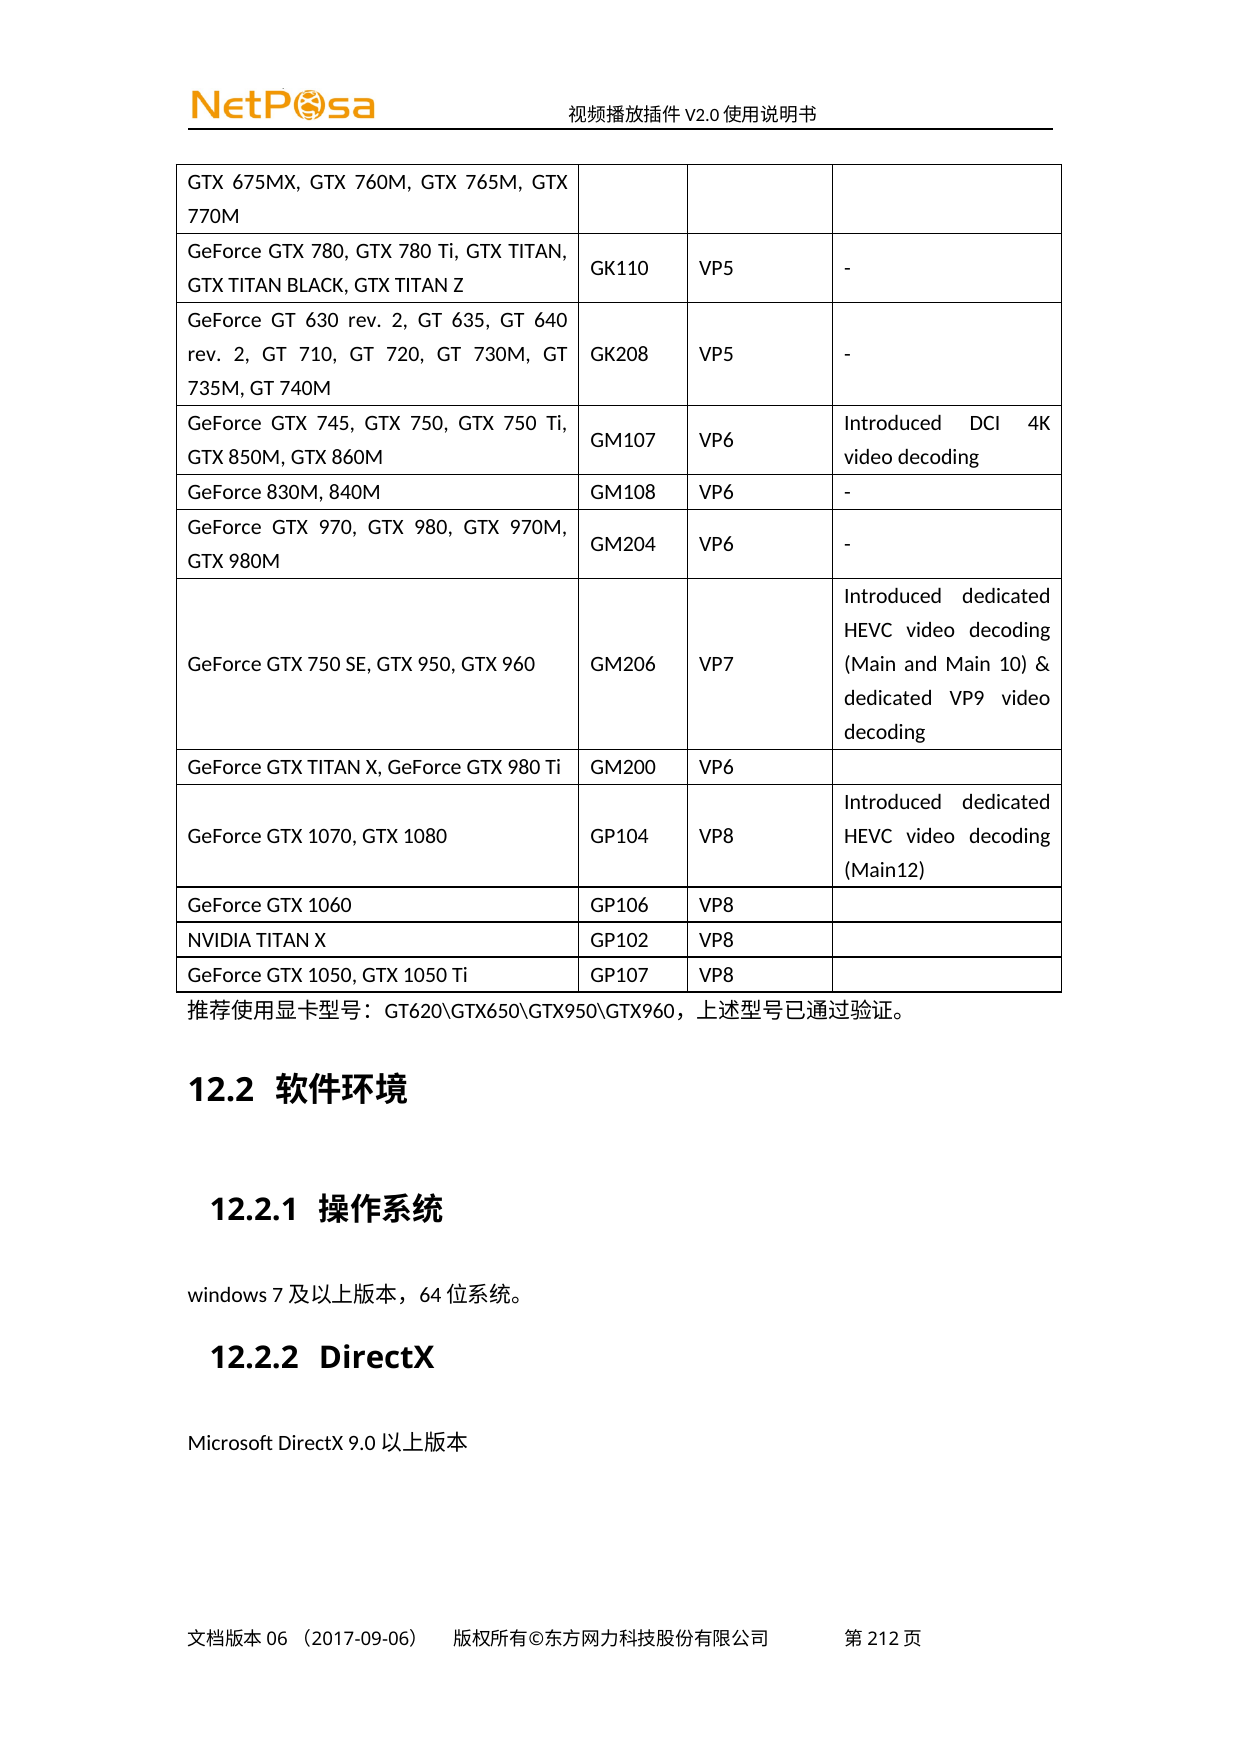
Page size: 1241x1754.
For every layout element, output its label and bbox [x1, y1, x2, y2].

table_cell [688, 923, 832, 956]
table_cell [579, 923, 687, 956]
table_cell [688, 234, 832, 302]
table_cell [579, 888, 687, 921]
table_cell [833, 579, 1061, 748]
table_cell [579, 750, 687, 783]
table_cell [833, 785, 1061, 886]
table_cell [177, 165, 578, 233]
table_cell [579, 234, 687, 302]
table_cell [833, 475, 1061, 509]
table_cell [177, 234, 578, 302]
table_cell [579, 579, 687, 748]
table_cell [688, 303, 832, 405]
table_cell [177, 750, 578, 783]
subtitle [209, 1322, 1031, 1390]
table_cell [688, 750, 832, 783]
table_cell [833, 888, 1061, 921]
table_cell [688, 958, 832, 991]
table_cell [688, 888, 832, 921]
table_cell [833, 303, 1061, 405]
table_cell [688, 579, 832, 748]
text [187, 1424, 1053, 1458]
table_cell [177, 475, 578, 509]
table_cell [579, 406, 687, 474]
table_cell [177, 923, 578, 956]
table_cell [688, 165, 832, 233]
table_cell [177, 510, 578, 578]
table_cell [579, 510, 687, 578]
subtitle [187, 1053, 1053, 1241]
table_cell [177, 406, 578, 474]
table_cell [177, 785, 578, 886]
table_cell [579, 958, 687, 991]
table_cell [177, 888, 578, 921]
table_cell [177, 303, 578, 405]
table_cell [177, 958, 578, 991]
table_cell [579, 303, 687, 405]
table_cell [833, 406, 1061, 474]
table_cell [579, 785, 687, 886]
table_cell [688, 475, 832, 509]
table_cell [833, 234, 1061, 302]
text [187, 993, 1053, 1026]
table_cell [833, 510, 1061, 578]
picture [187, 88, 378, 121]
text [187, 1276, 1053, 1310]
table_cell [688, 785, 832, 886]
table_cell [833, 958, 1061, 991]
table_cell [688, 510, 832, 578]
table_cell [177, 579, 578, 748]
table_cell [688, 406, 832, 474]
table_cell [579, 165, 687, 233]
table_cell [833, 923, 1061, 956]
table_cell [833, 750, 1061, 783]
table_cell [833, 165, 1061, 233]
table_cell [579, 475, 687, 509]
